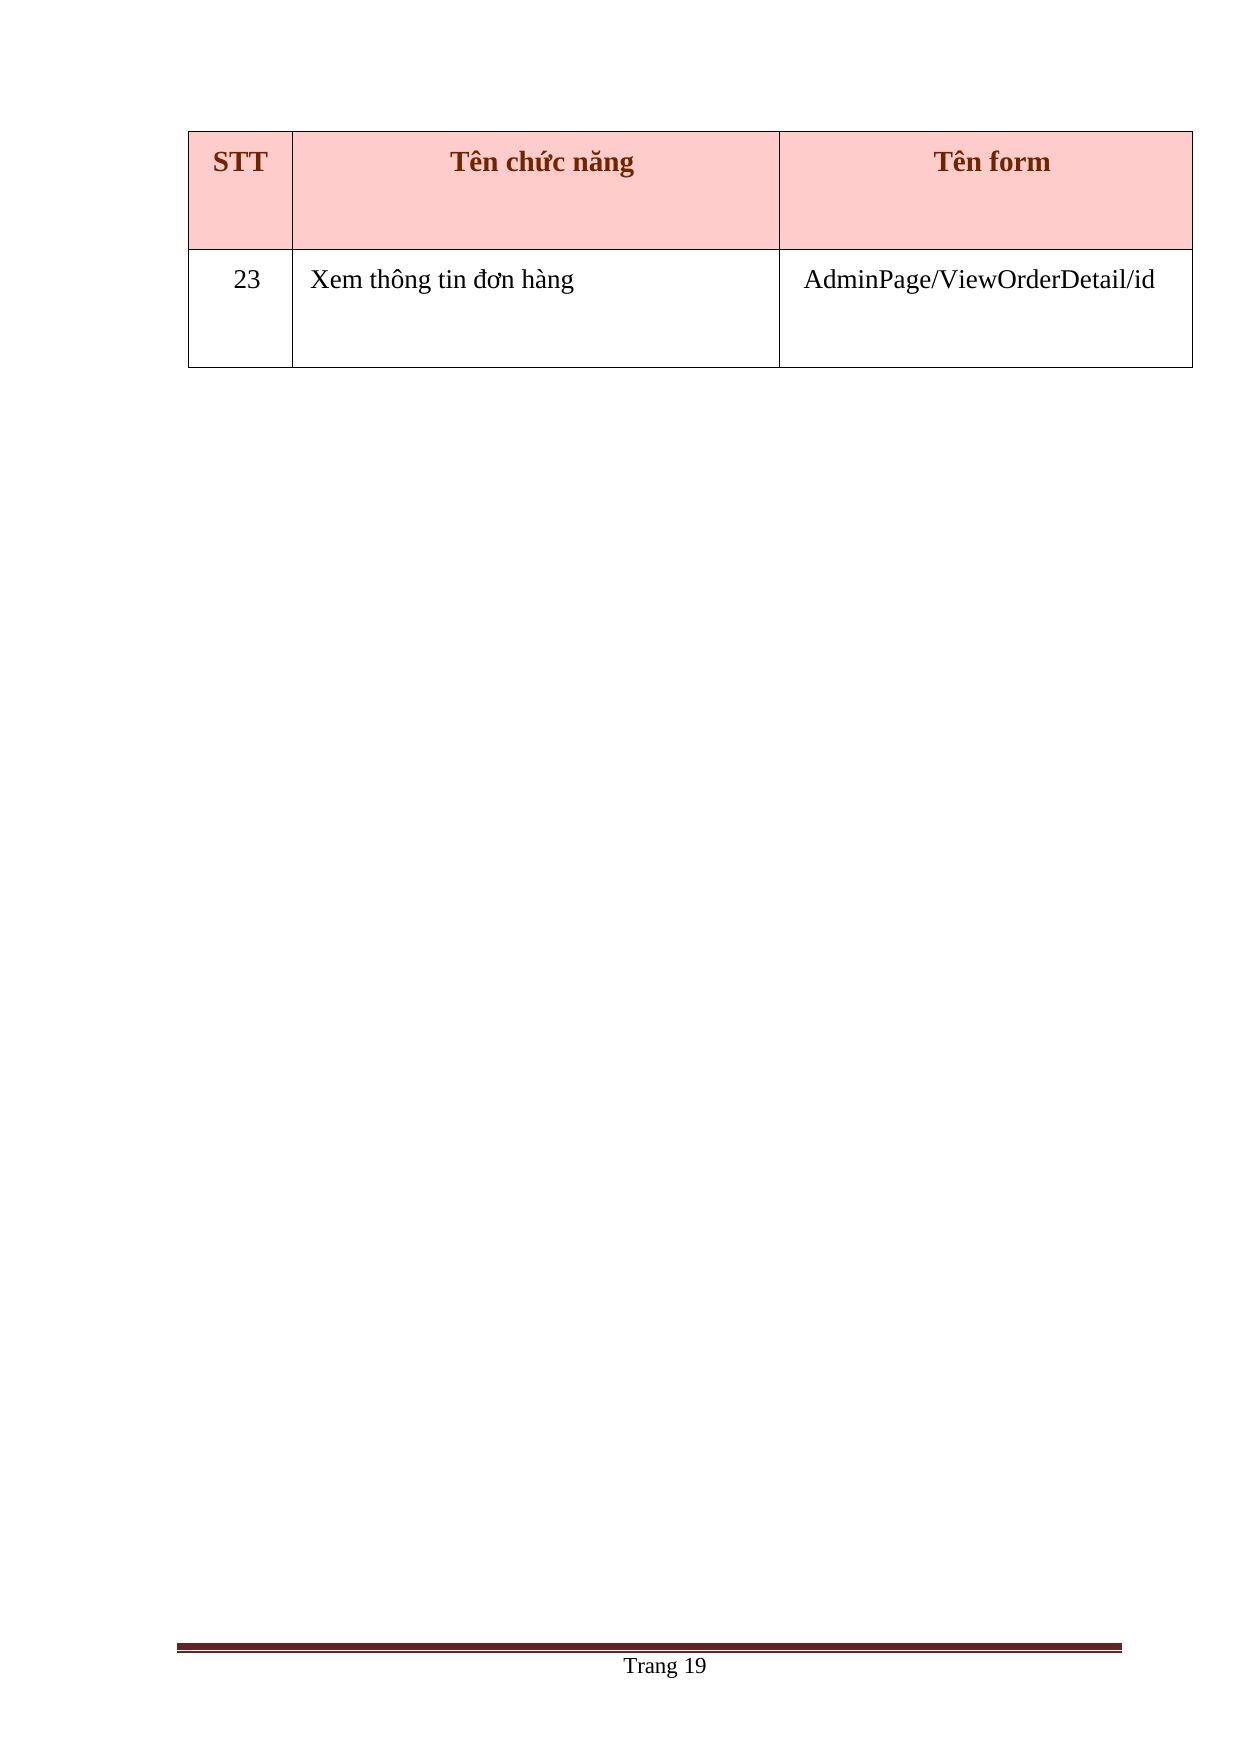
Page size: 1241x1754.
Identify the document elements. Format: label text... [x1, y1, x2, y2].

table_cell Xem thông tin đơn hàng [293, 250, 779, 367]
table_cell AdminPage/ViewOrderDetail/id [780, 250, 1192, 367]
table_header Tên chức năng [293, 132, 779, 249]
table_header Tên form [780, 132, 1192, 249]
table_header STT [189, 132, 292, 249]
table_cell 23 [189, 250, 292, 367]
